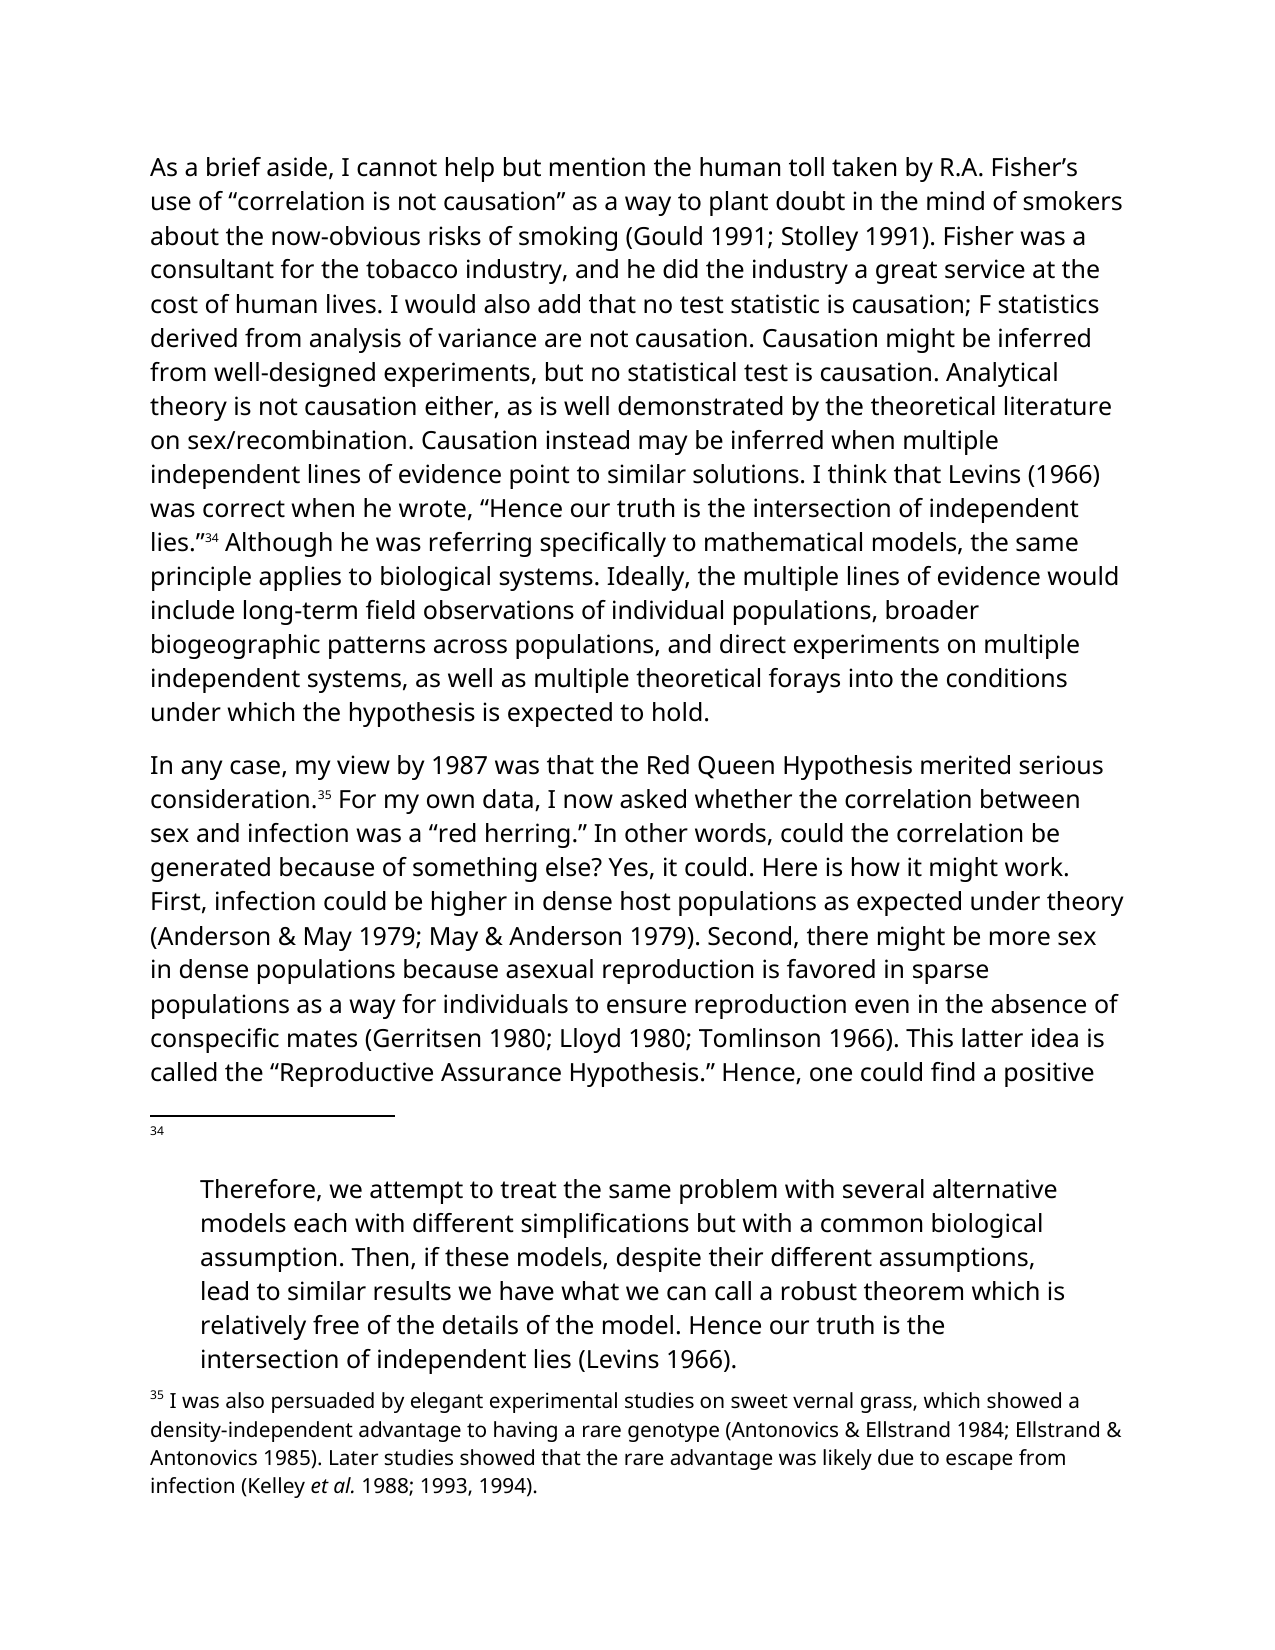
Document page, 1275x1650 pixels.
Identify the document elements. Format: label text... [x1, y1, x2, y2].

text In any case, my view by 1987 was that the Red Queen Hypothesis merited serious consideration. For my own data, I now asked whether the correlation between sex and infection was a “red herring.” In other words, could the correlation be generated because of something else? Yes, it could. Here is how it might work. First, infection could be higher in dense host populations as expected under theory (Anderson & May 1979; May & Anderson 1979). Second, there might be more sex in dense populations because asexual reproduction is favored in sparse populations as a way for individuals to ensure reproduction even in the absence of conspecific mates (Gerritsen 1980; Lloyd 1980; Tomlinson 1966). This latter idea is called the “Reproductive Assurance Hypothesis.” Hence, one could find a positive correlation between sex and infection as a simple consequence of epidemiology and selection for reproductive assurance. So, I decided to sample again, this time focusing on South Island lakes (Figure 3.4 & Figure 3.5) while also collecting data on snail density. The results were consistent with the epidemiological expectations, as there was a marginally significant positive relationship between snail density and infection prevalence, but there was no support for the Reproductive Assurance Hypothesis (Lively 1992). Finally, the previously observed positive relationship between sex and infection held (Figure 3.4). The Red Queen was still in the running. [150, 748, 1125, 1088]
text As a brief aside, I cannot help but mention the human toll taken by R.A. Fisher’s use of “correlation is not causation” as a way to plant doubt in the mind of smokers about the now-obvious risks of smoking (Gould 1991; Stolley 1991). Fisher was a consultant for the tobacco industry, and he did the industry a great service at the cost of human lives. I would also add that no test statistic is causation; F statistics derived from analysis of variance are not causation. Causation might be inferred from well-designed experiments, but no statistical test is causation. Analytical theory is not causation either, as is well demonstrated by the theoretical literature on sex/recombination. Causation instead may be inferred when multiple independent lines of evidence point to similar solutions. I think that Levins (1966) was correct when he wrote, “Hence our truth is the intersection of independent lies.” Although he was referring specifically to mathematical models, the same principle applies to biological systems. Ideally, the multiple lines of evidence would include long-term field observations of individual populations, broader biogeographic patterns across populations, and direct experiments on multiple independent systems, as well as multiple theoretical forays into the conditions under which the hypothesis is expected to hold. [150, 150, 1125, 729]
